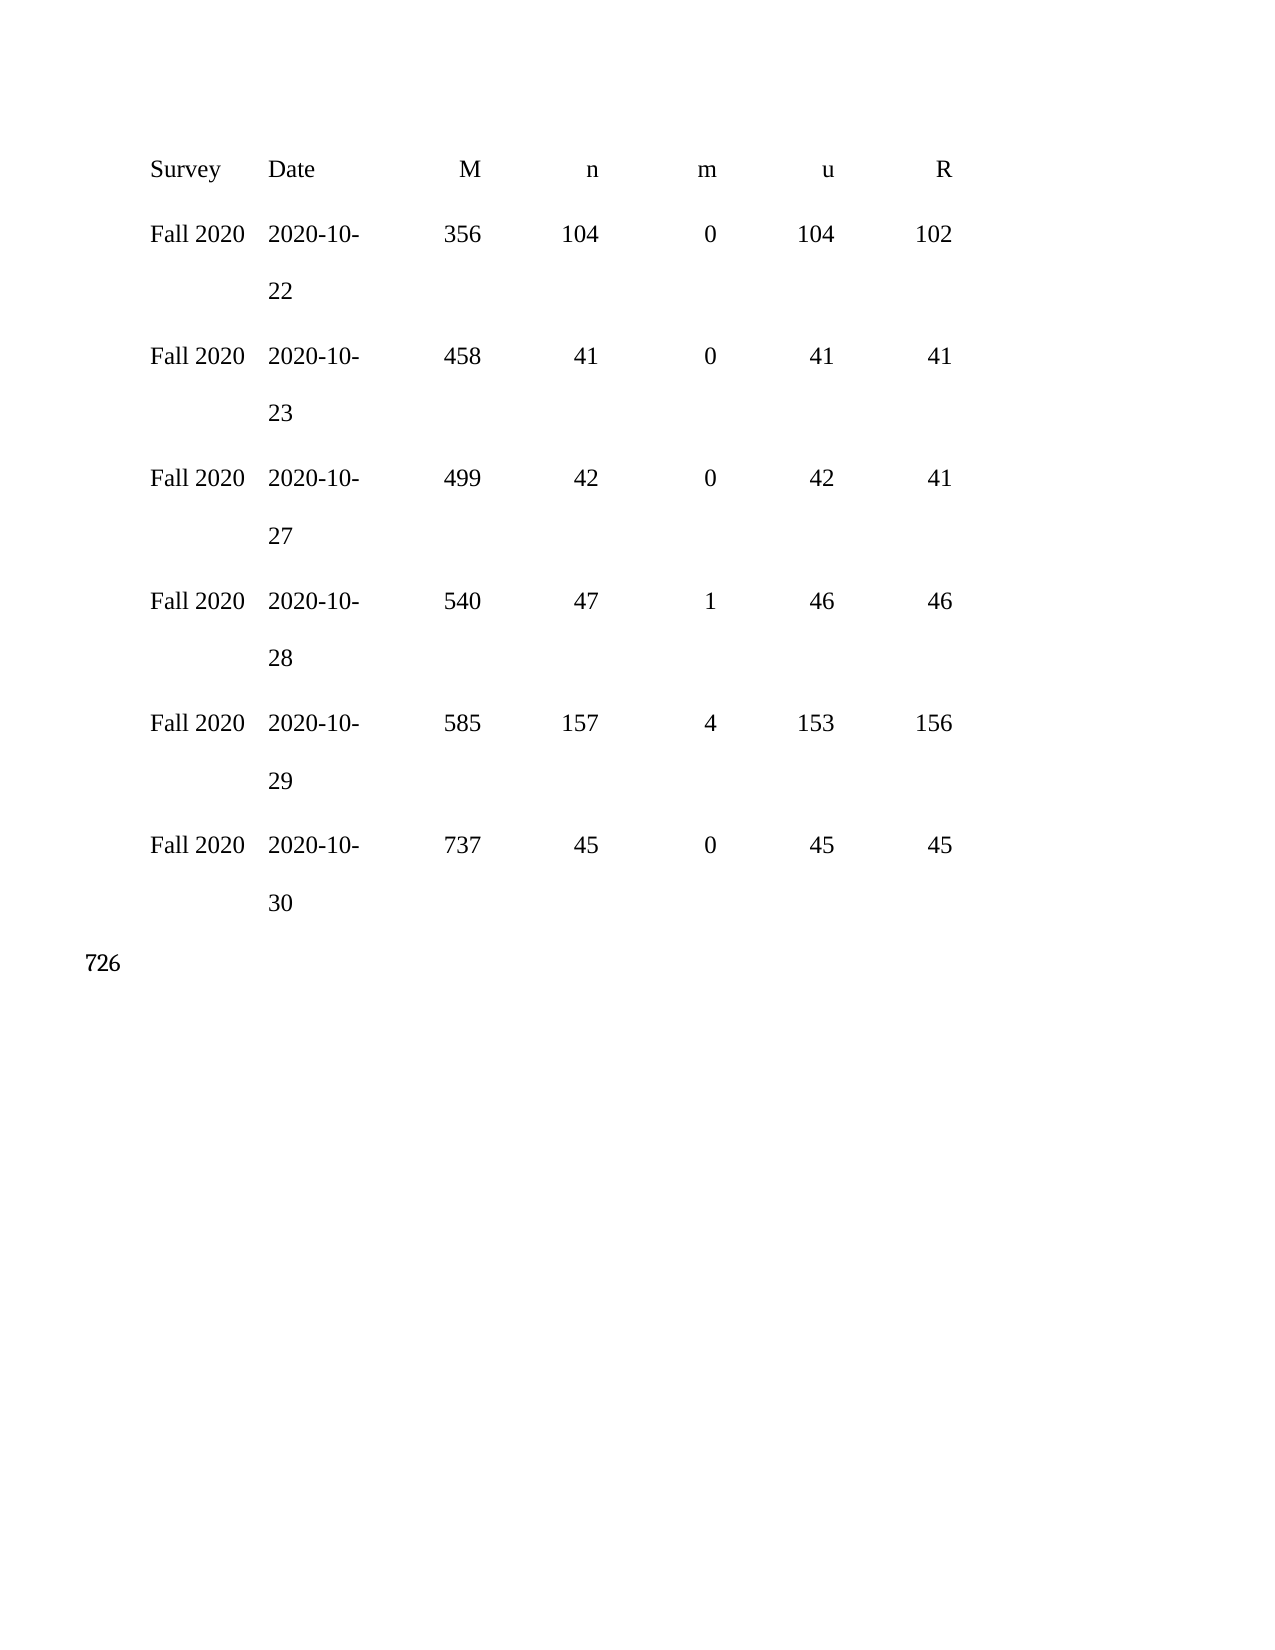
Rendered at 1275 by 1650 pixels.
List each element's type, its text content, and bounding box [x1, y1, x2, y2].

table_cell 540 [374, 582, 492, 704]
table_cell 458 [374, 337, 492, 460]
table_cell 41 [728, 337, 846, 460]
table_cell 2020-10-22 [257, 215, 374, 337]
table_cell 2020-10-30 [257, 827, 374, 949]
table_cell 104 [492, 215, 610, 337]
table_cell 104 [728, 215, 846, 337]
table_cell 41 [846, 337, 963, 460]
table_cell Fall 2020 [139, 827, 257, 949]
table_cell Fall 2020 [139, 337, 257, 460]
table_cell 41 [492, 337, 610, 460]
table_cell 41 [846, 460, 963, 582]
table_header R [846, 150, 963, 215]
table_cell Fall 2020 [139, 460, 257, 582]
table_cell 0 [610, 337, 728, 460]
table_cell 585 [374, 705, 492, 827]
table_cell 102 [846, 215, 963, 337]
table_cell 45 [728, 827, 846, 949]
table_cell 2020-10-23 [257, 337, 374, 460]
table_cell 2020-10-27 [257, 460, 374, 582]
table_header m [610, 150, 728, 215]
table_cell 153 [728, 705, 846, 827]
table_cell 1 [610, 582, 728, 704]
table_cell 2020-10-29 [257, 705, 374, 827]
table_cell 356 [374, 215, 492, 337]
table_cell Fall 2020 [139, 215, 257, 337]
table_cell 0 [610, 827, 728, 949]
table_cell 42 [728, 460, 846, 582]
table_cell 157 [492, 705, 610, 827]
table_header M [374, 150, 492, 215]
table_cell 4 [610, 705, 728, 827]
table_cell Fall 2020 [139, 705, 257, 827]
table_cell 499 [374, 460, 492, 582]
table_cell 45 [846, 827, 963, 949]
table_header n [492, 150, 610, 215]
table_header Date [257, 150, 374, 215]
table_cell 42 [492, 460, 610, 582]
table_header Survey [139, 150, 257, 215]
table_cell 0 [610, 215, 728, 337]
table_cell 737 [374, 827, 492, 949]
table_cell 156 [846, 705, 963, 827]
table_cell 2020-10-28 [257, 582, 374, 704]
table_header u [728, 150, 846, 215]
table_cell 47 [492, 582, 610, 704]
table_cell 46 [728, 582, 846, 704]
table_cell 46 [846, 582, 963, 704]
table_cell 0 [610, 460, 728, 582]
table_cell Fall 2020 [139, 582, 257, 704]
table_cell 45 [492, 827, 610, 949]
